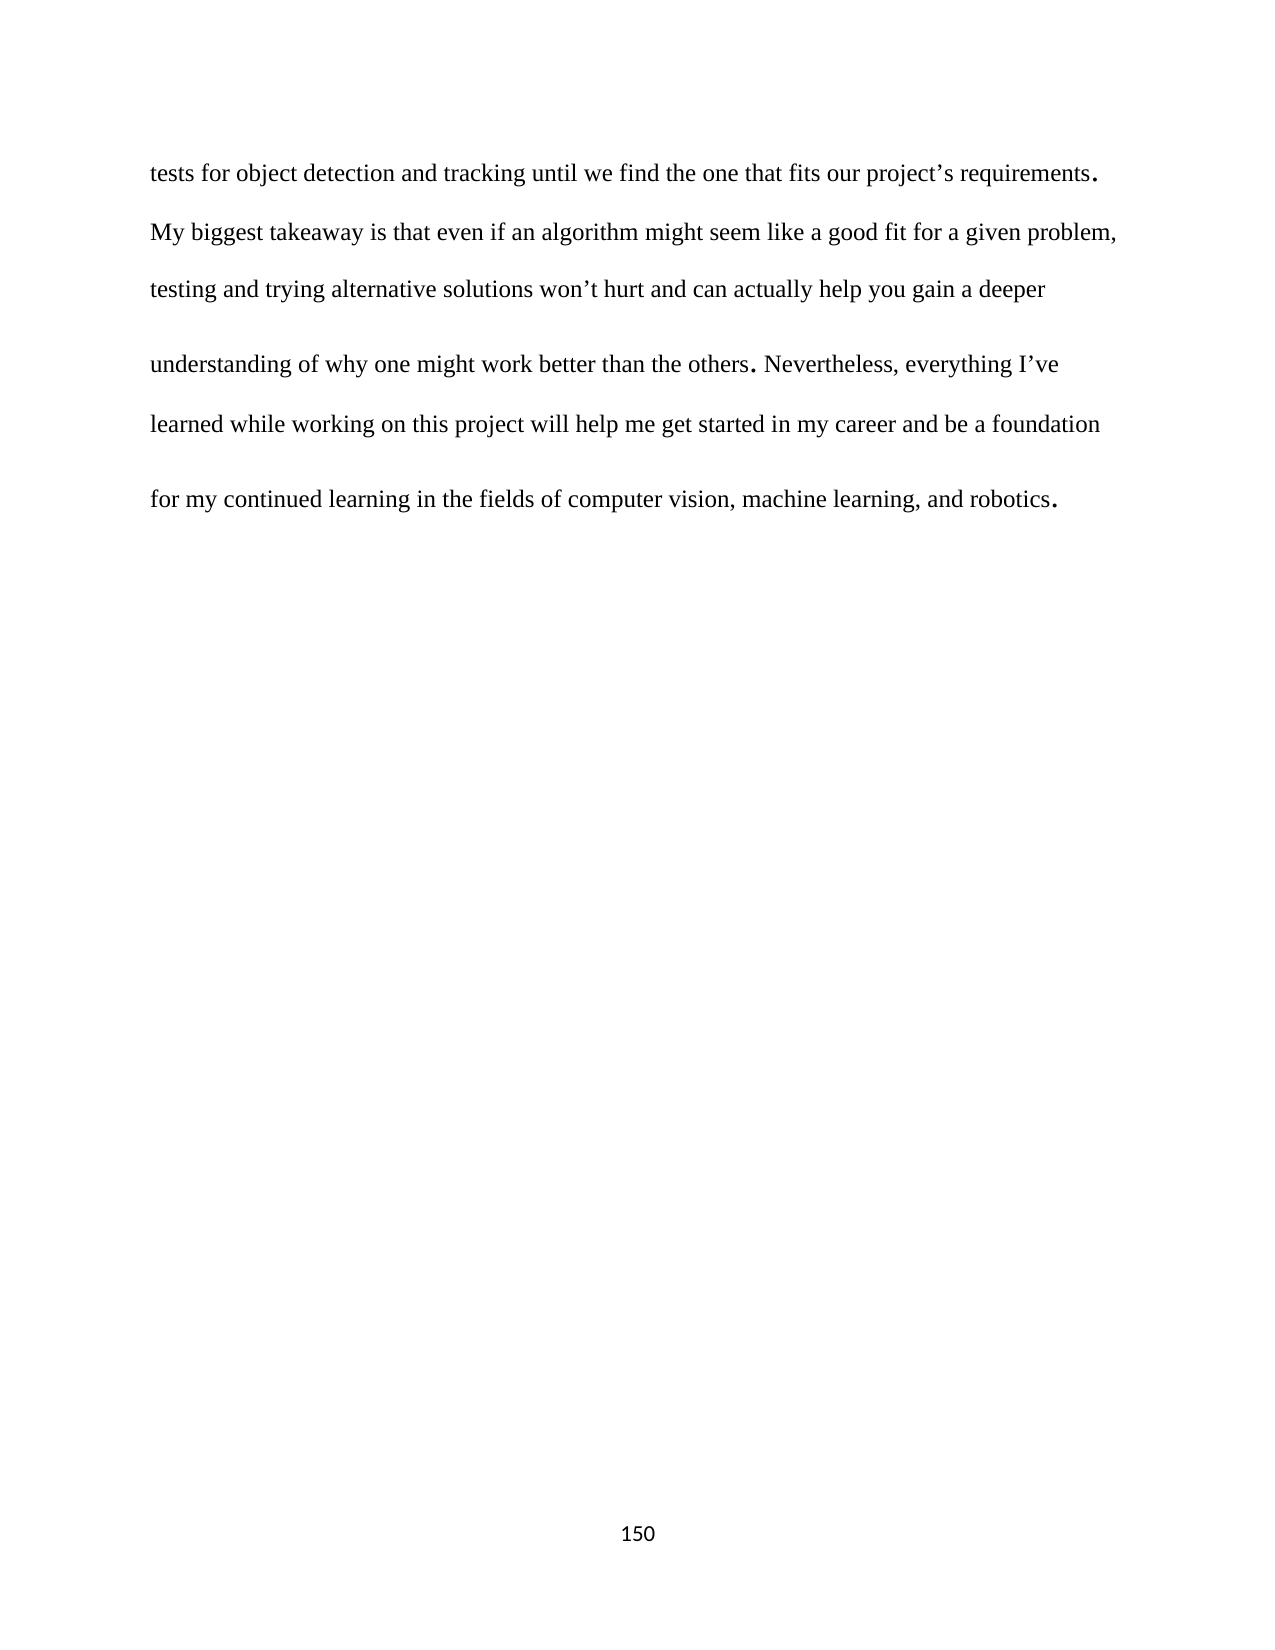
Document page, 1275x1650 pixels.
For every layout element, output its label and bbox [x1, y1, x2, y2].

text [150, 150, 1125, 514]
